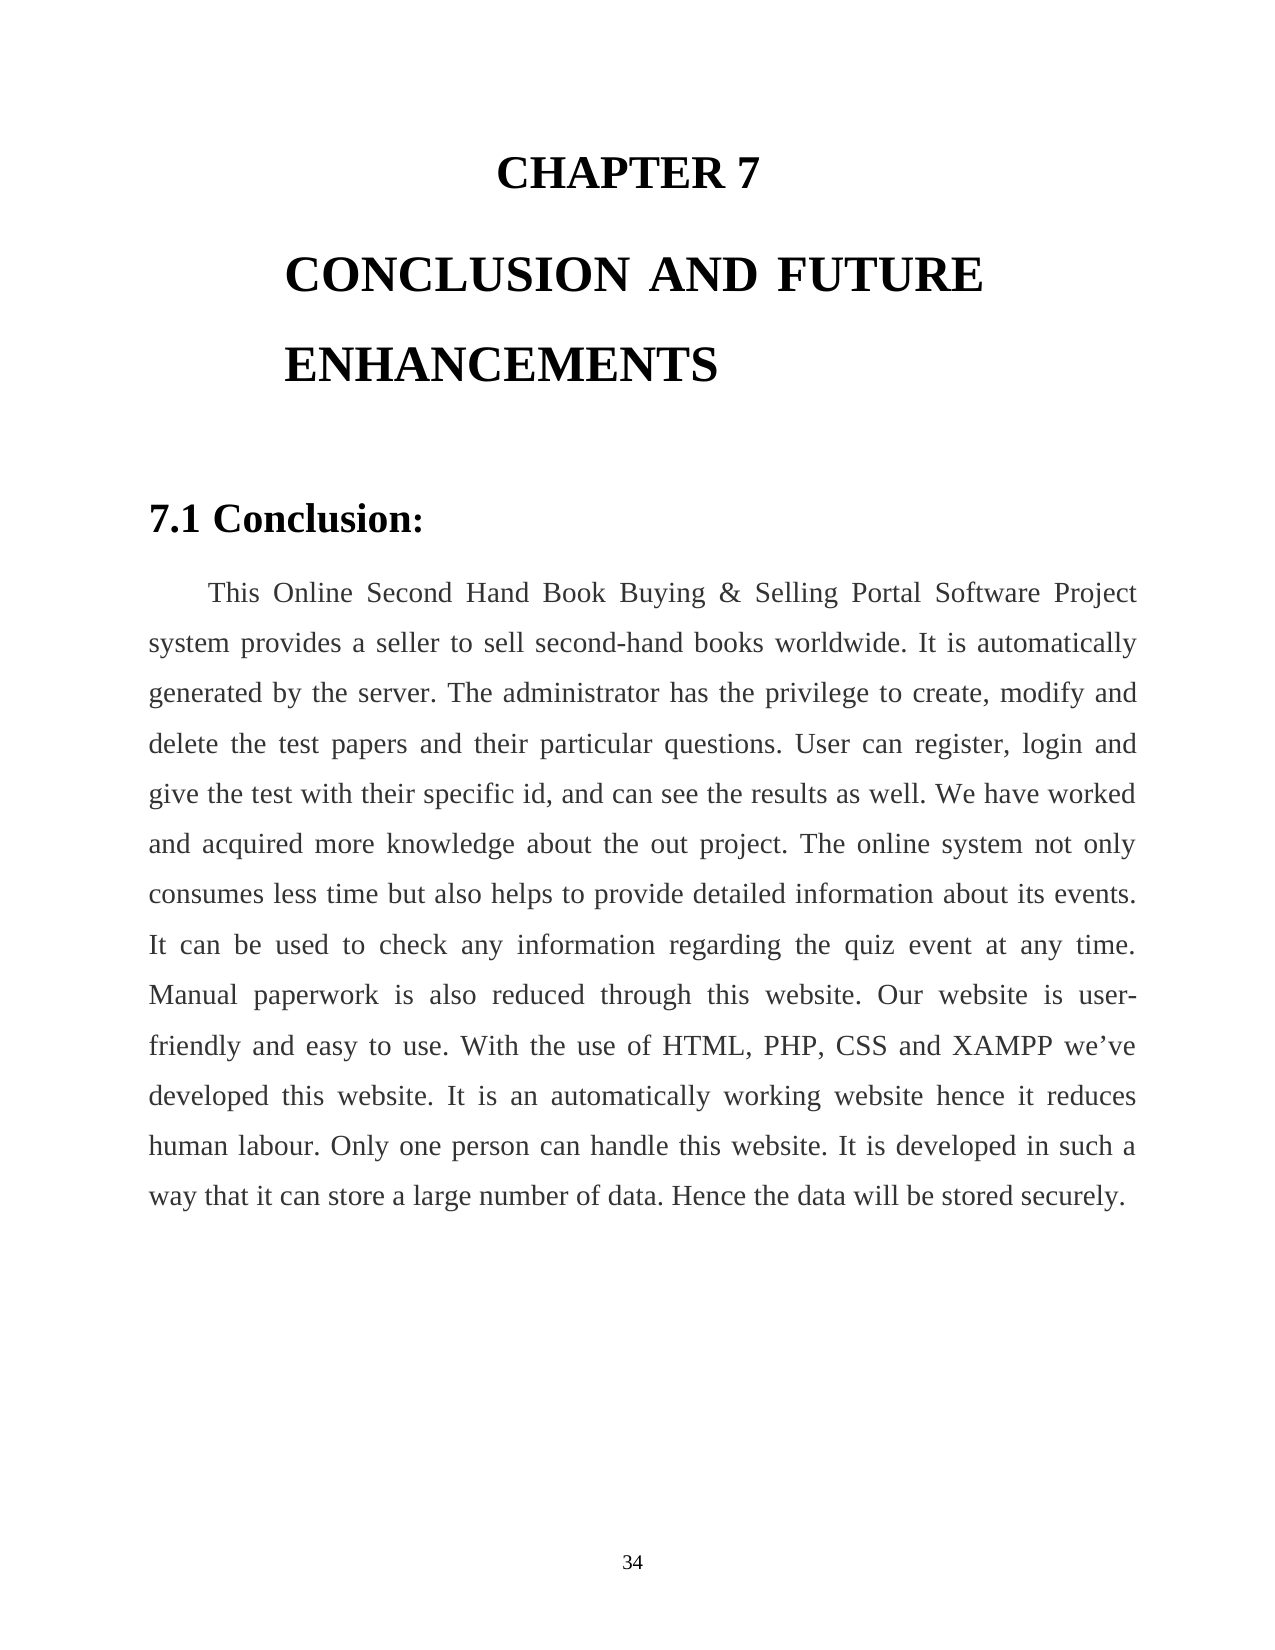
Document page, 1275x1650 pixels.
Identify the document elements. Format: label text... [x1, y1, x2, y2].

text This Online Second Hand Book Buying & Selling Portal Software Project system provides a seller to sell second-hand books worldwide. It is automatically generated by the server. The administrator has the privilege to create, modify and delete the test papers and their particular questions. User can register, login and give the test with their specific id, and can see the results as well. We have worked and acquired more knowledge about the out project. The online system not only consumes less time but also helps to provide detailed information about its events. It can be used to check any information regarding the quiz event at any time. Manual paperwork is also reduced through this website. Our website is user-friendly and easy to use. With the use of HTML, PHP, CSS and XAMPP we’ve developed this website. It is an automatically working website hence it reduces human labour. Only one person can handle this website. It is developed in such a way that it can store a large number of data. Hence the data will be stored securely. [148, 575, 1138, 1212]
text CHAPTER 7 [496, 145, 771, 199]
text 7.1 Conclusion: [148, 493, 1146, 541]
text CONCLUSION AND FUTURE ENHANCEMENTS [284, 243, 984, 392]
